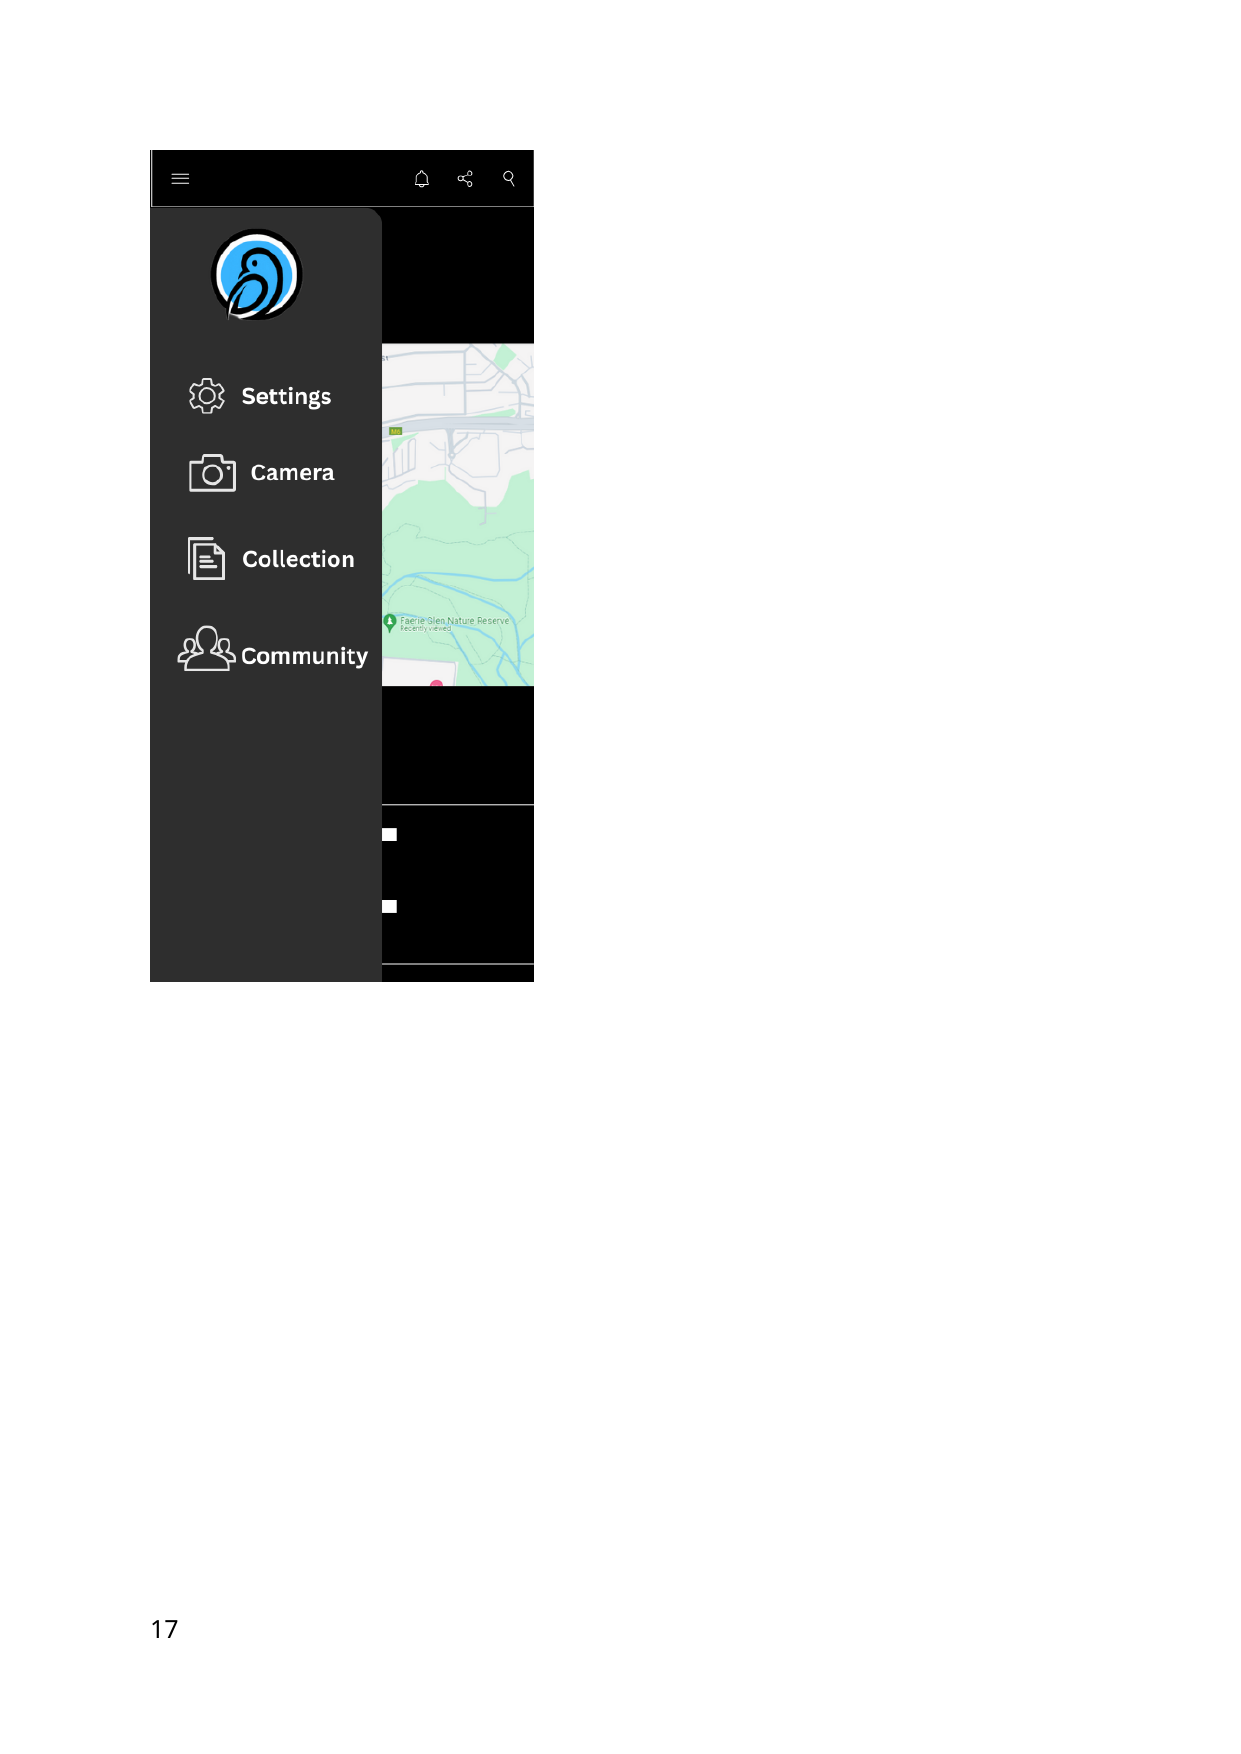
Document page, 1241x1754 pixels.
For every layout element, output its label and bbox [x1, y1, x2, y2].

picture [150, 150, 534, 982]
